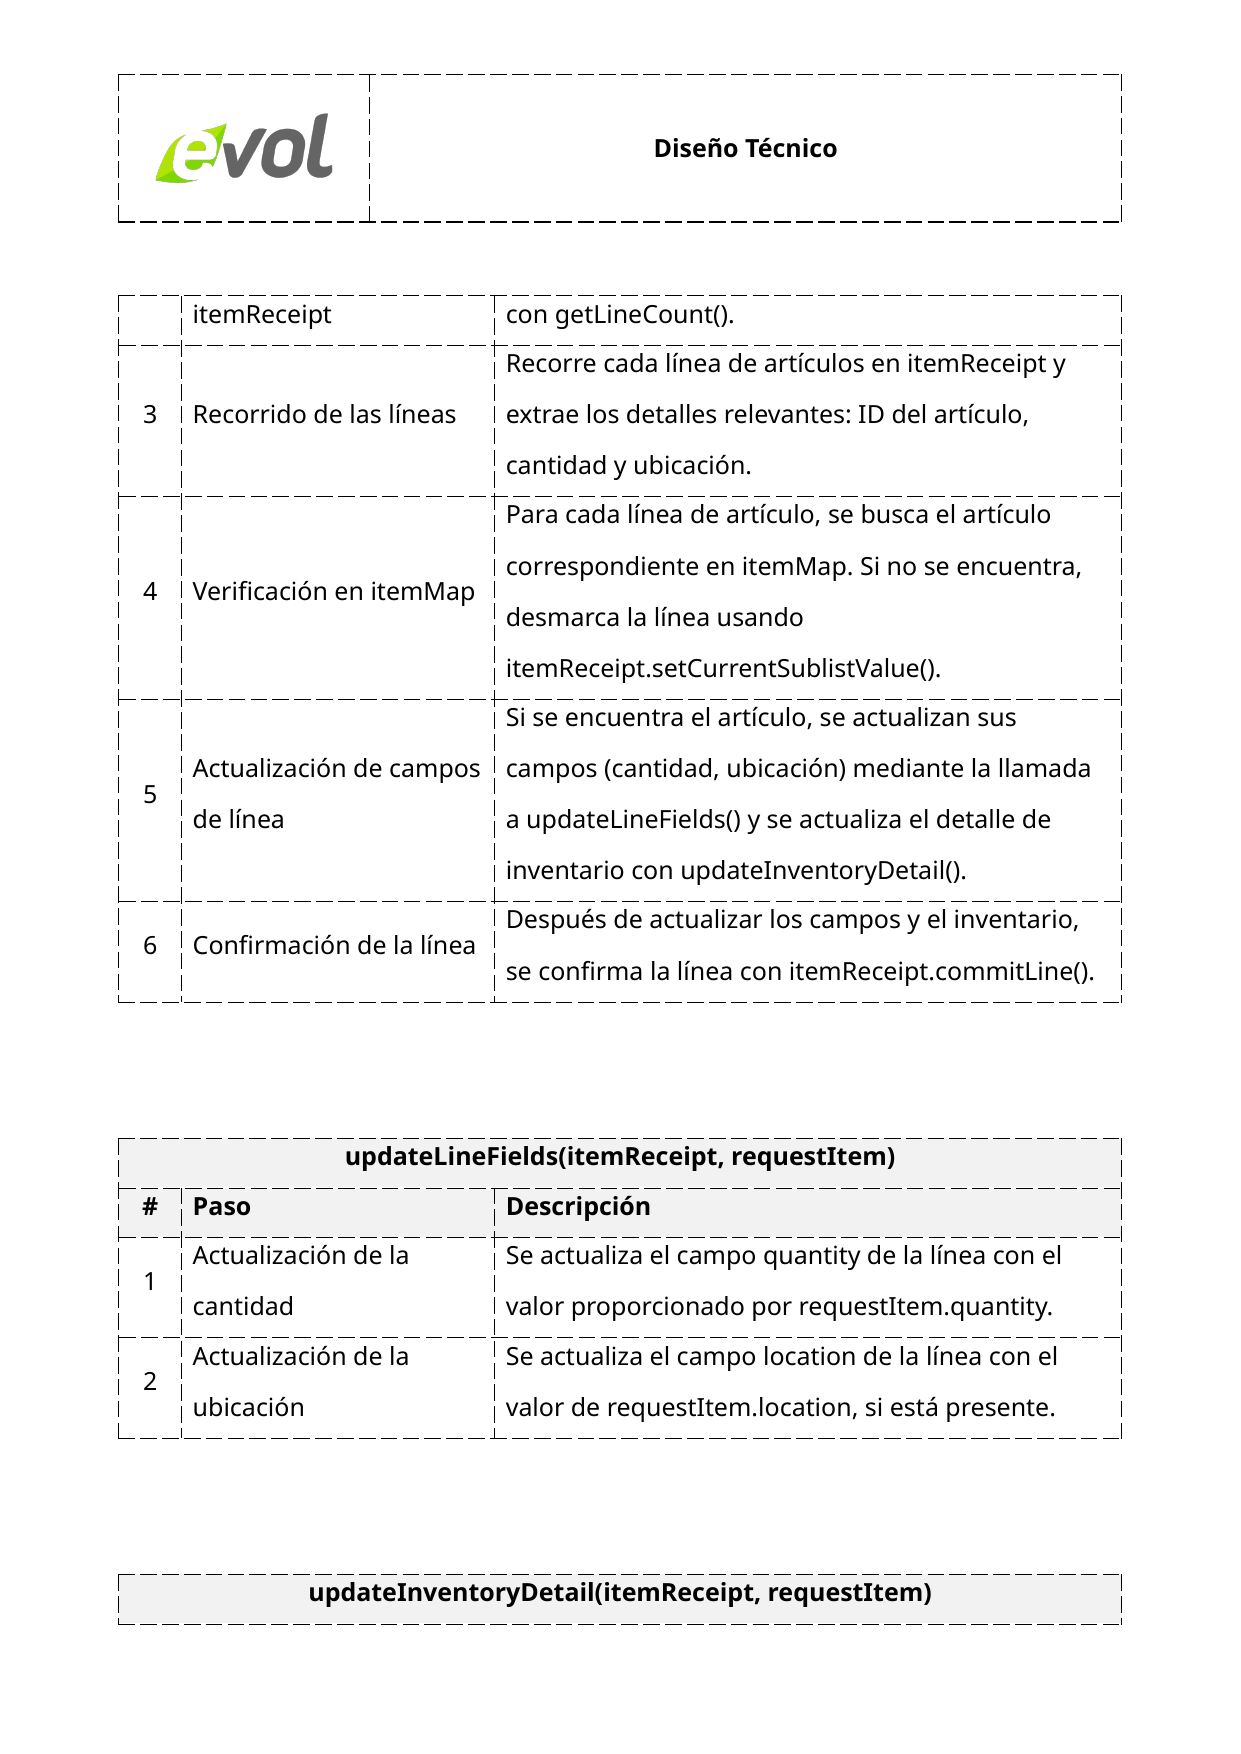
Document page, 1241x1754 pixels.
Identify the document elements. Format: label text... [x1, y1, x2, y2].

table_cell Recuento de líneas en itemReceipt [181, 295, 494, 345]
table_cell Se actualiza el campo quantity de la línea con el valor proporcionado por requestItem.quantity. [494, 1237, 1122, 1337]
table_cell 6 [119, 901, 181, 1002]
picture [155, 113, 333, 183]
table_cell Para cada línea de artículo, se busca el artículo correspondiente en itemMap. Si no se encuentra, desmarca la línea usando itemReceipt.setCurrentSublistValue(). [494, 496, 1122, 699]
table_cell Confirmación de la línea [181, 901, 494, 1002]
table_header updateLineFields(itemReceipt, requestItem) [119, 1138, 1122, 1187]
table_cell 3 [119, 345, 181, 496]
table_cell 2 [119, 295, 181, 345]
table_cell Recorre cada línea de artículos en itemReceipt y extrae los detalles relevantes: ID del artículo, cantidad y ubicación. [494, 345, 1122, 496]
table_cell 1 [119, 1237, 181, 1337]
table_cell 2 [119, 1337, 181, 1438]
table_cell Descripción [494, 1188, 1122, 1237]
table_cell 5 [119, 699, 181, 901]
table_cell Recorrido de las líneas [181, 345, 494, 496]
table_cell Paso [181, 1188, 494, 1237]
table_cell Actualización de la cantidad [181, 1237, 494, 1337]
table_cell Actualización de la ubicación [181, 1337, 494, 1438]
table_cell Si se encuentra el artículo, se actualizan sus campos (cantidad, ubicación) mediante la llamada a updateLineFields() y se actualiza el detalle de inventario con updateInventoryDetail(). [494, 699, 1122, 901]
table_cell Después de actualizar los campos y el inventario, se confirma la línea con itemReceipt.commitLine(). [494, 901, 1122, 1002]
table_cell Obtiene el número total de líneas en el itemReceipt con getLineCount(). [494, 295, 1122, 345]
table_cell 4 [119, 496, 181, 699]
table_header updateInventoryDetail(itemReceipt, requestItem) [119, 1574, 1122, 1623]
table_cell Verificación en itemMap [181, 496, 494, 699]
table_cell # [119, 1188, 181, 1237]
table_cell Actualización de campos de línea [181, 699, 494, 901]
table_cell Se actualiza el campo location de la línea con el valor de requestItem.location, si está presente. [494, 1337, 1122, 1438]
